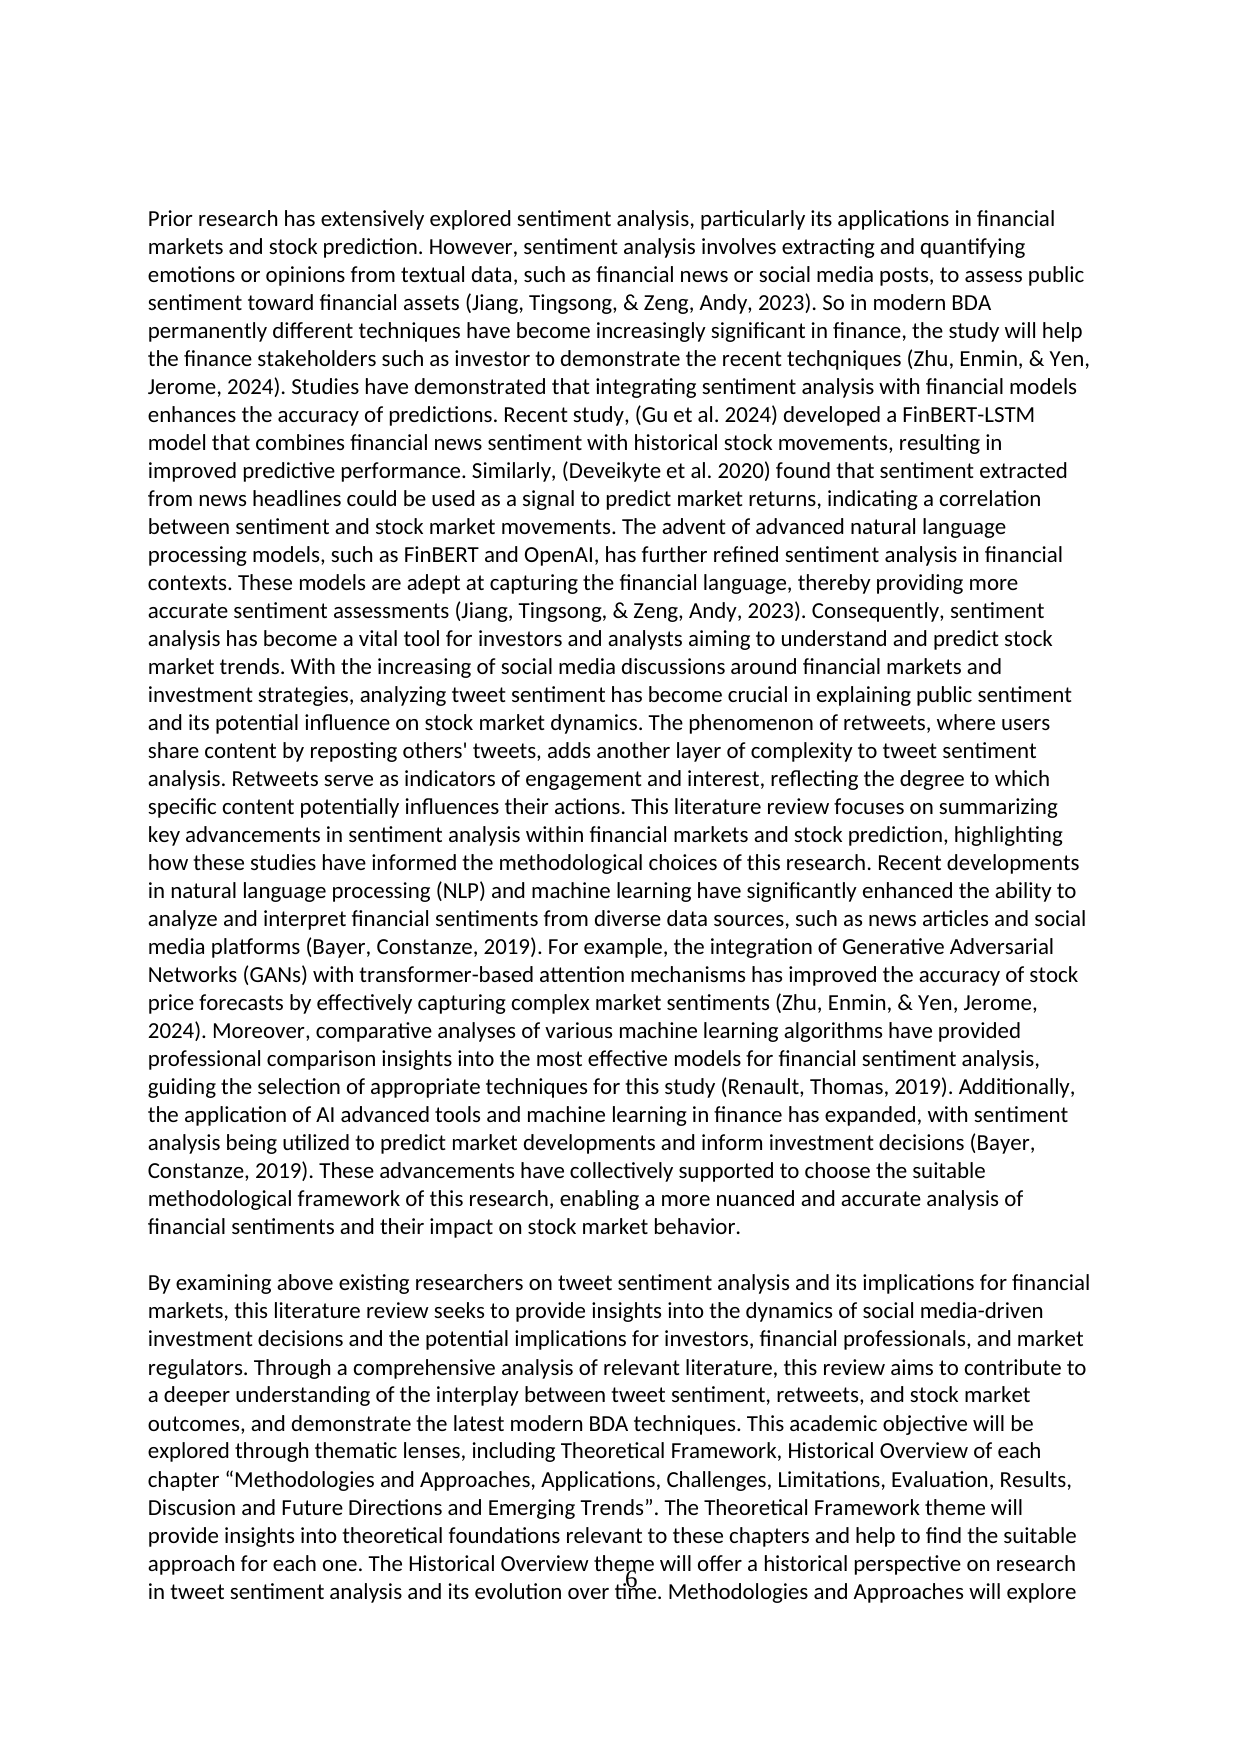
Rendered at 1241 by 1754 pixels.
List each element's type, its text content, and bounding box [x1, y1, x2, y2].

text Prior research has extensively explored sentiment analysis, particularly its applications in financial markets and stock prediction. However, sentiment analysis involves extracting and quantifying emotions or opinions from textual data, such as financial news or social media posts, to assess public sentiment toward financial assets (Jiang, Tingsong, & Zeng, Andy, 2023). So in modern BDA permanently different techniques have become increasingly significant in finance, the study will help the finance stakeholders such as investor to demonstrate the recent techqniques (Zhu, Enmin, & Yen, Jerome, 2024). Studies have demonstrated that integrating sentiment analysis with financial models enhances the accuracy of predictions. Recent study, (Gu et al. 2024) developed a FinBERT-LSTM model that combines financial news sentiment with historical stock movements, resulting in improved predictive performance. Similarly, (Deveikyte et al. 2020) found that sentiment extracted from news headlines could be used as a signal to predict market returns, indicating a correlation between sentiment and stock market movements. The advent of advanced natural language processing models, such as FinBERT and OpenAI, has further refined sentiment analysis in financial contexts. These models are adept at capturing the financial language, thereby providing more accurate sentiment assessments (Jiang, Tingsong, & Zeng, Andy, 2023). Consequently, sentiment analysis has become a vital tool for investors and analysts aiming to understand and predict stock market trends. With the increasing of social media discussions around financial markets and investment strategies, analyzing tweet sentiment has become crucial in explaining public sentiment and its potential influence on stock market dynamics. The phenomenon of retweets, where users share content by reposting others' tweets, adds another layer of complexity to tweet sentiment analysis. Retweets serve as indicators of engagement and interest, reflecting the degree to which specific content potentially influences their actions. This literature review focuses on summarizing key advancements in sentiment analysis within financial markets and stock prediction, highlighting how these studies have informed the methodological choices of this research. Recent developments in natural language processing (NLP) and machine learning have significantly enhanced the ability to analyze and interpret financial sentiments from diverse data sources, such as news articles and social media platforms (Bayer, Constanze, 2019). For example, the integration of Generative Adversarial Networks (GANs) with transformer-based attention mechanisms has improved the accuracy of stock price forecasts by effectively capturing complex market sentiments (Zhu, Enmin, & Yen, Jerome, 2024). Moreover, comparative analyses of various machine learning algorithms have provided professional comparison insights into the most effective models for financial sentiment analysis, guiding the selection of appropriate techniques for this study (Renault, Thomas, 2019). Additionally, the application of AI advanced tools and machine learning in finance has expanded, with sentiment analysis being utilized to predict market developments and inform investment decisions (Bayer, Constanze, 2019). These advancements have collectively supported to choose the suitable methodological framework of this research, enabling a more nuanced and accurate analysis of financial sentiments and their impact on stock market behavior. [148, 204, 1092, 1241]
text By examining above existing researchers on tweet sentiment analysis and its implications for financial markets, this literature review seeks to provide insights into the dynamics of social media-driven investment decisions and the potential implications for investors, financial professionals, and market regulators. Through a comprehensive analysis of relevant literature, this review aims to contribute to a deeper understanding of the interplay between tweet sentiment, retweets, and stock market outcomes, and demonstrate the latest modern BDA techniques. This academic objective will be explored through thematic lenses, including Theoretical Framework, Historical Overview of each chapter “Methodologies and Approaches, Applications, Challenges, Limitations, Evaluation, Results, Discusion and Future Directions and Emerging Trends”. The Theoretical Framework theme will provide insights into theoretical foundations relevant to these chapters and help to find the suitable approach for each one. The Historical Overview theme will offer a historical perspective on research in tweet sentiment analysis and its evolution over time. Methodologies and Approaches will explore [148, 1268, 1092, 1605]
